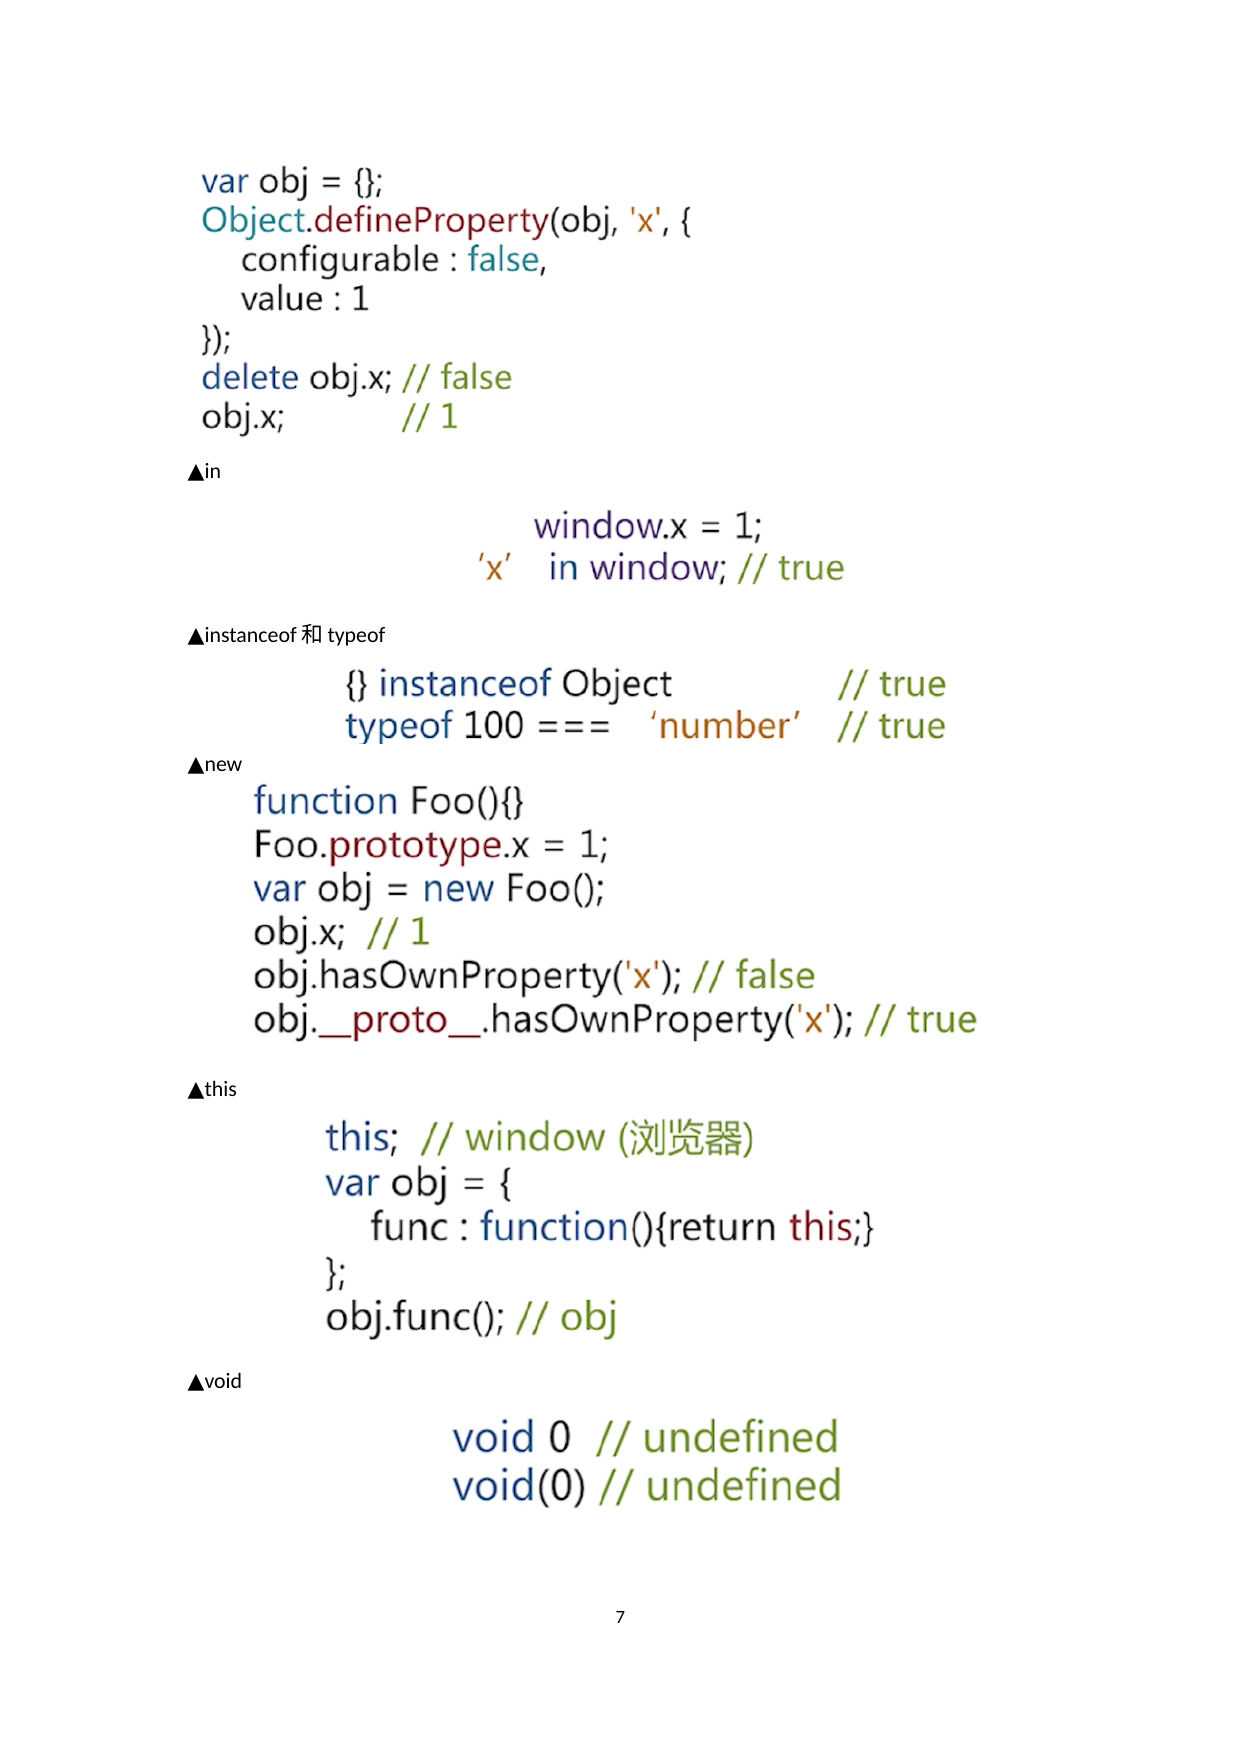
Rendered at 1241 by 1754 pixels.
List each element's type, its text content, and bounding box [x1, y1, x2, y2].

text ▲void [187, 1364, 1053, 1397]
picture [187, 649, 1053, 744]
picture [187, 779, 1053, 1042]
text ▲in [187, 454, 1053, 487]
text ▲this [187, 1072, 1053, 1104]
picture [187, 1118, 1053, 1350]
picture [187, 487, 1053, 600]
text ▲new [187, 747, 1053, 779]
picture [187, 162, 694, 443]
picture [187, 1397, 1053, 1517]
text ▲instanceof和typeof [187, 617, 1053, 649]
